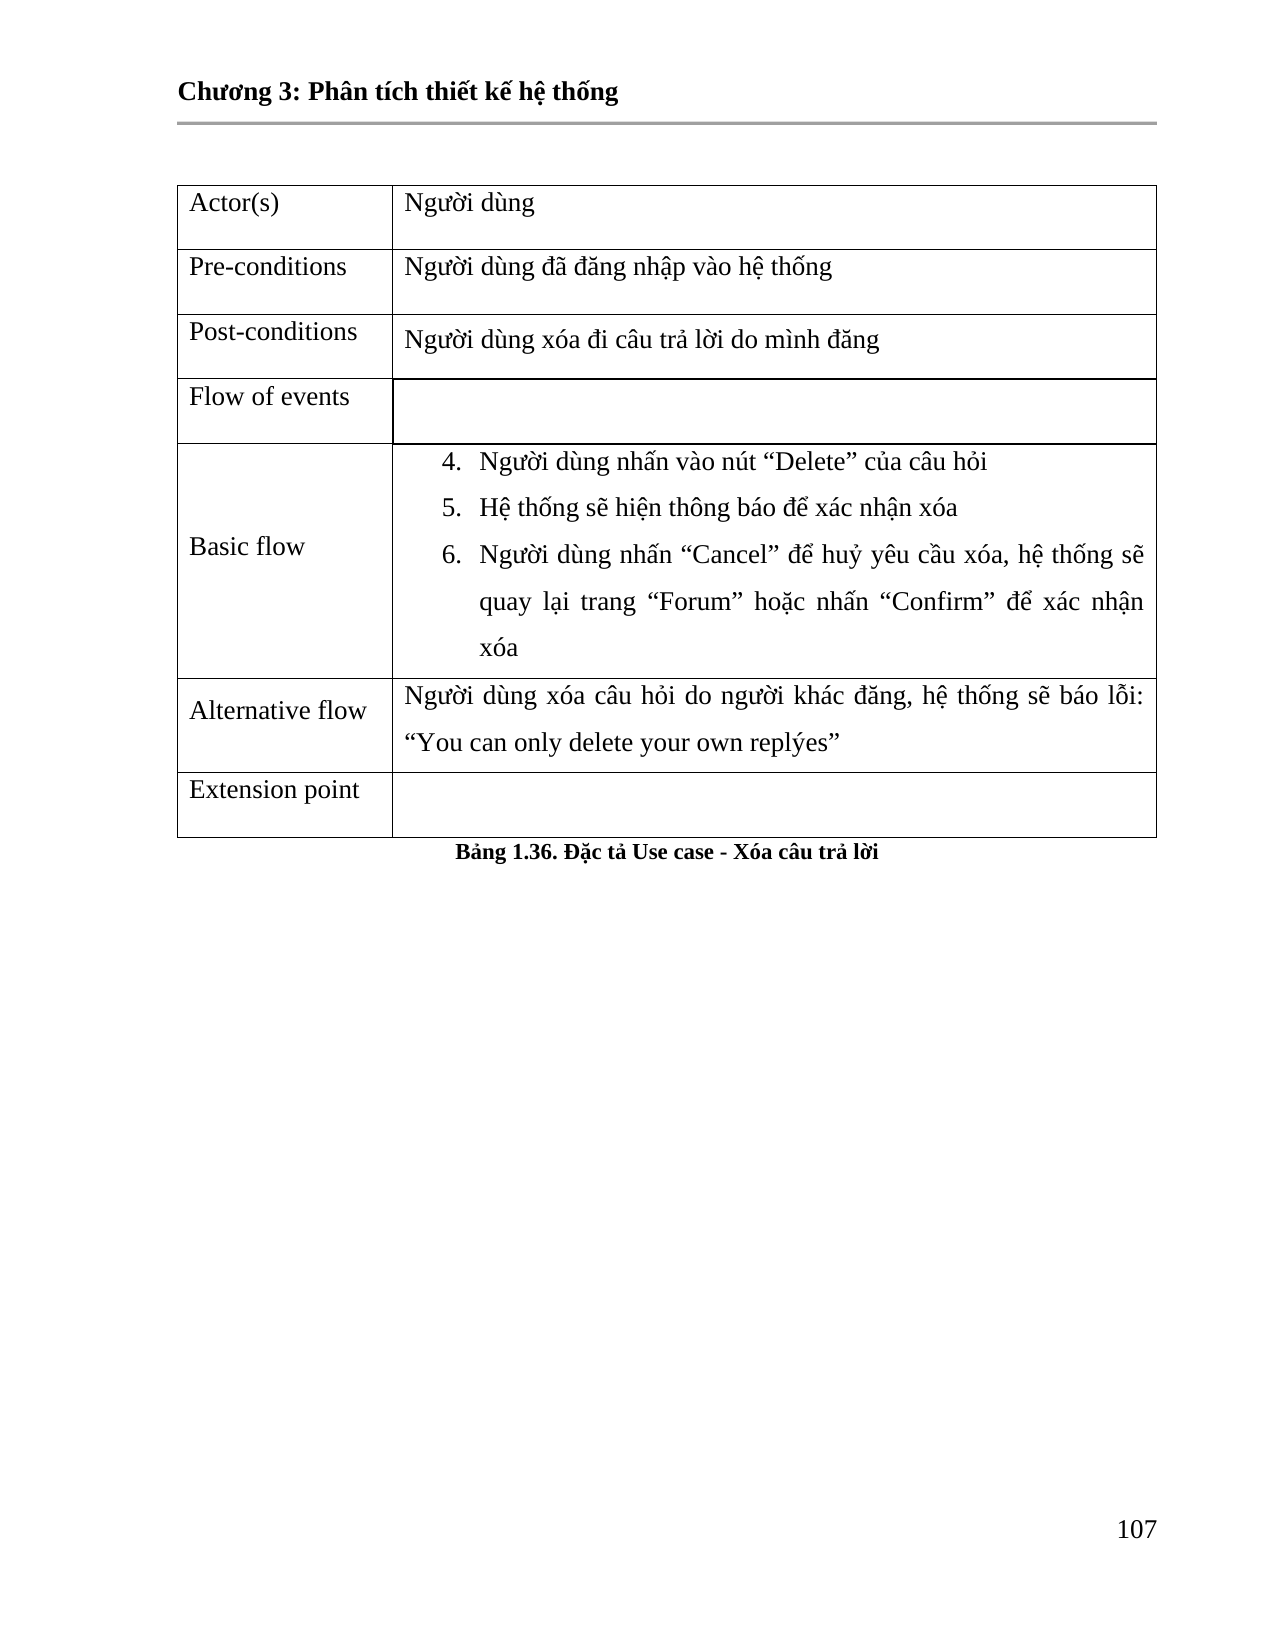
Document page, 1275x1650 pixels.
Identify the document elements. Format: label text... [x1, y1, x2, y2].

text Bảng 1.36. Đặc tả Use case - Xóa câu trả lời [177, 838, 1157, 864]
